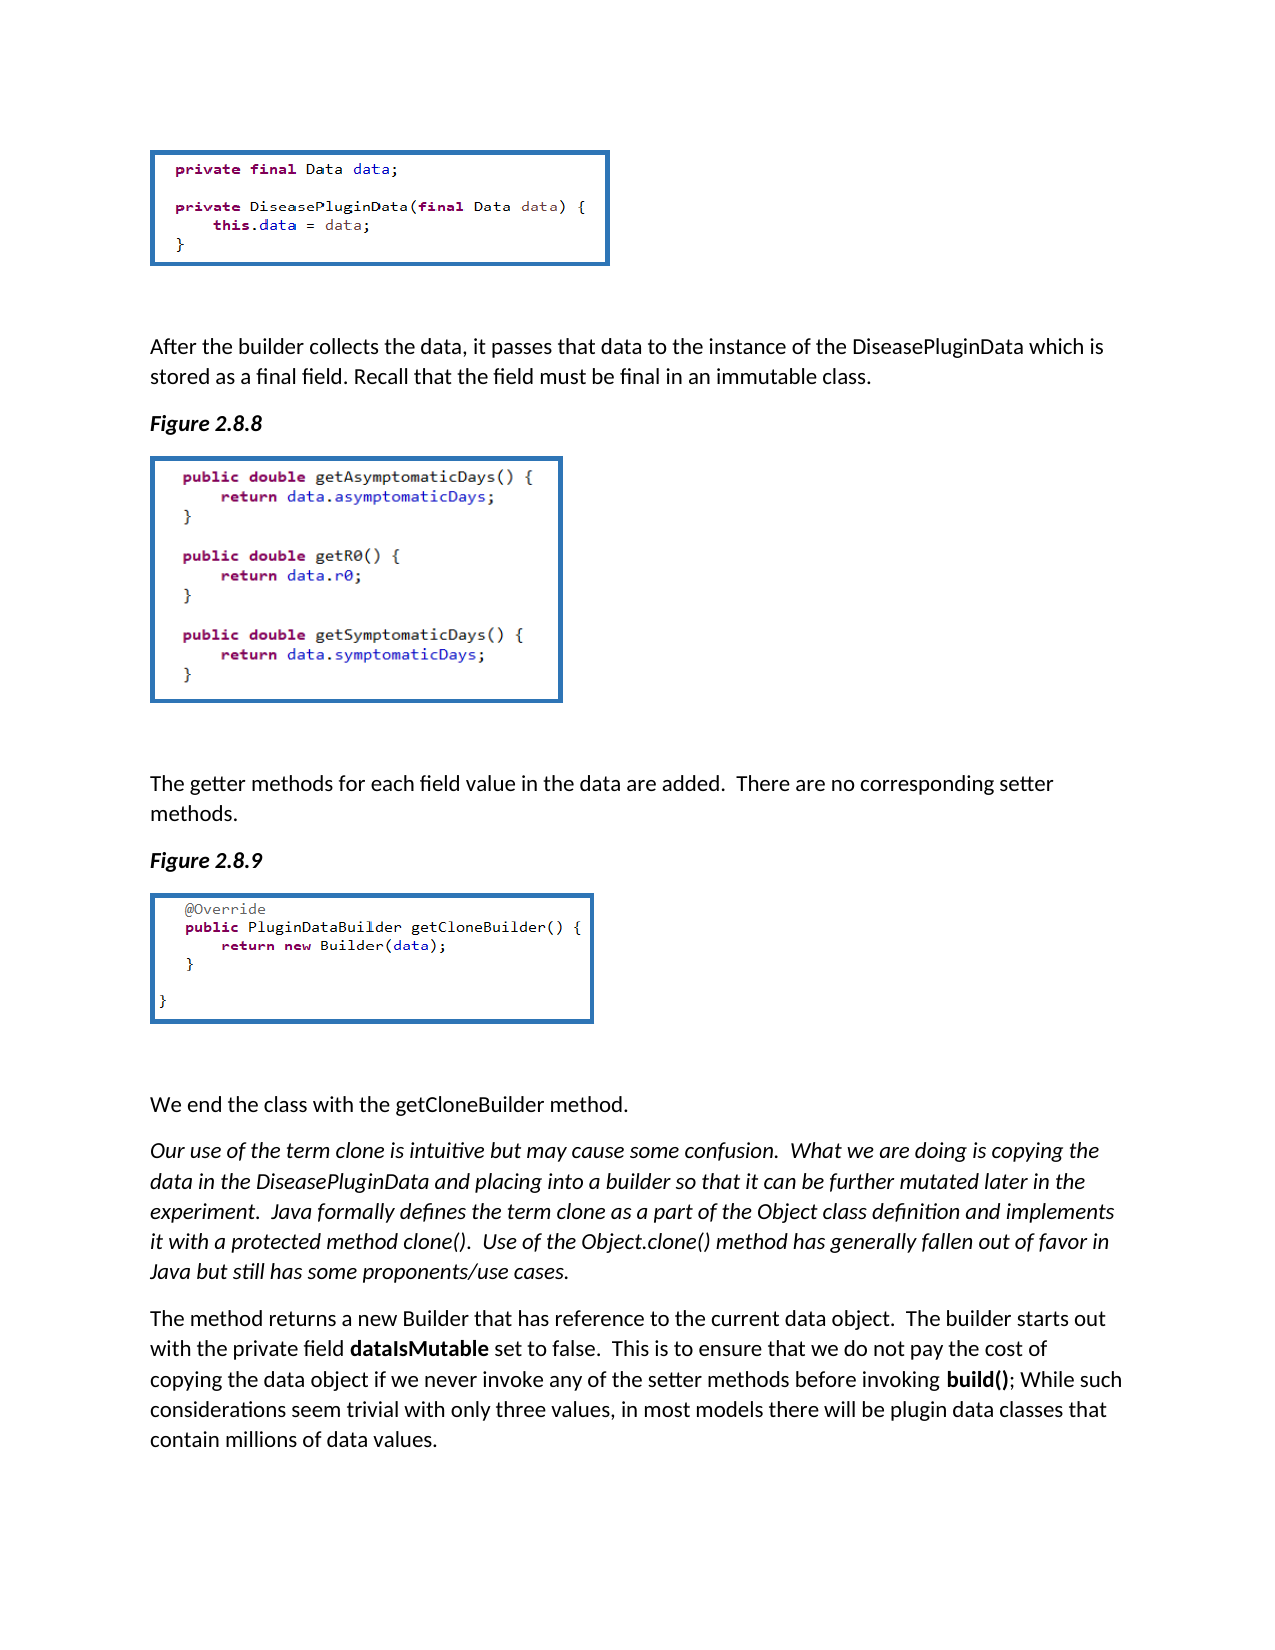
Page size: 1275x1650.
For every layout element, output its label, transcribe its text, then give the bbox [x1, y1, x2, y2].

picture [155, 898, 590, 1019]
text Figure 2.8.9 [150, 846, 1125, 874]
text After the builder collects the data, it passes that data to the instance of the DiseasePluginData which is stored as a final field. Recall that the field must be final in an immutable class. [150, 332, 1125, 390]
text The method returns a new Builder that has reference to the current data object. The builder starts out with the private field dataIsMutable set to false. This is to ensure that we do not pay the cost of copying the data object if we never invoke any of the setter methods before invoking build(); While such considerations seem trivial with only three values, in most models there will be plugin data classes that contain millions of data values. [150, 1304, 1125, 1453]
text The getter methods for each field value in the data are added. There are no corresponding setter methods. [150, 769, 1125, 827]
text We end the class with the getCloneBuilder method. [150, 1090, 1125, 1118]
text Figure 2.8.8 [150, 409, 1125, 437]
text Our use of the term clone is intuitive but may cause some confusion. What we are doing is copying the data in the DiseasePluginData and placing into a builder so that it can be further mutated later in the experiment. Java formally defines the term clone as a part of the Object class definition and implements it with a protected method clone(). Use of the Object.clone() method has generally fallen out of favor in Java but still has some proponents/use cases. [150, 1137, 1125, 1285]
picture [155, 155, 605, 262]
picture [155, 461, 558, 699]
